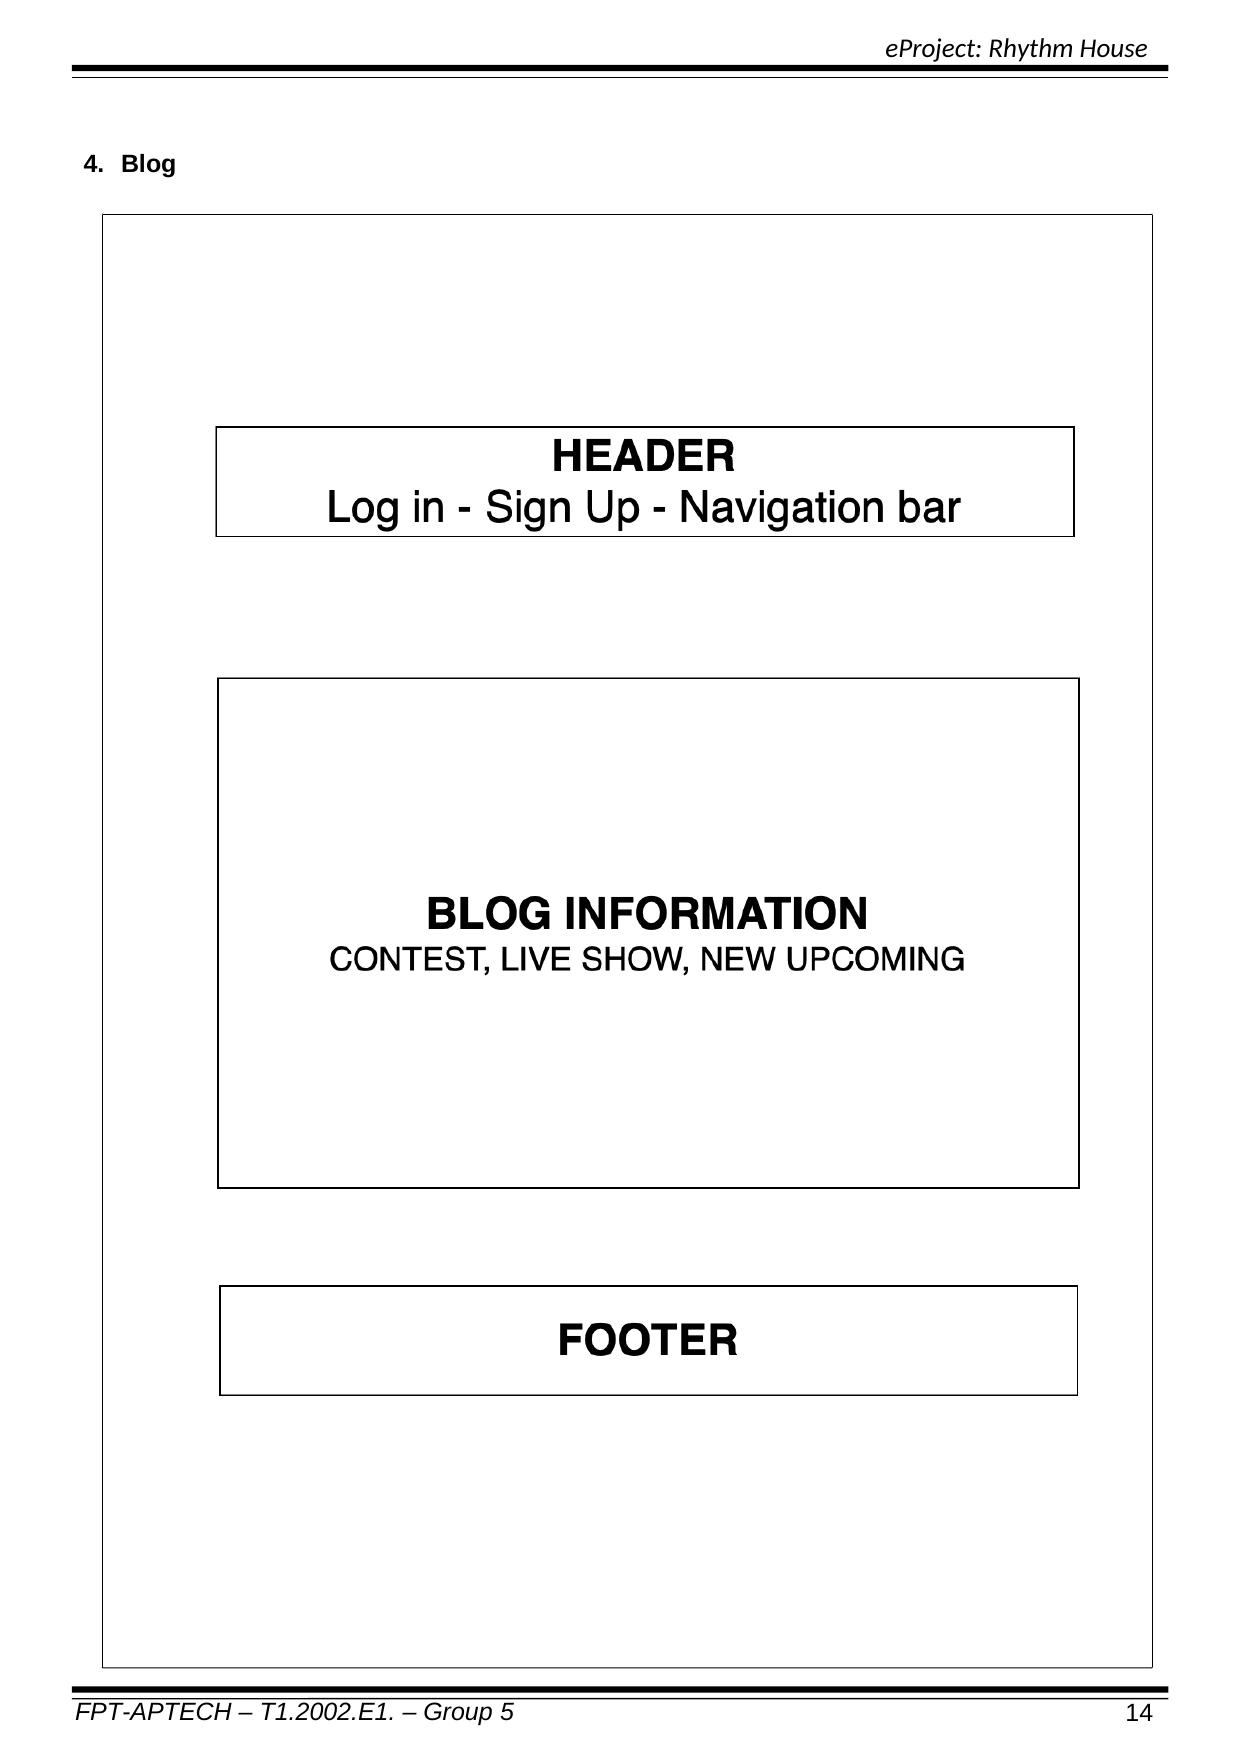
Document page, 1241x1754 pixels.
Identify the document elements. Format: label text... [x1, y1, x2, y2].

list Blog [83, 149, 1203, 178]
picture [175, 395, 1118, 1445]
